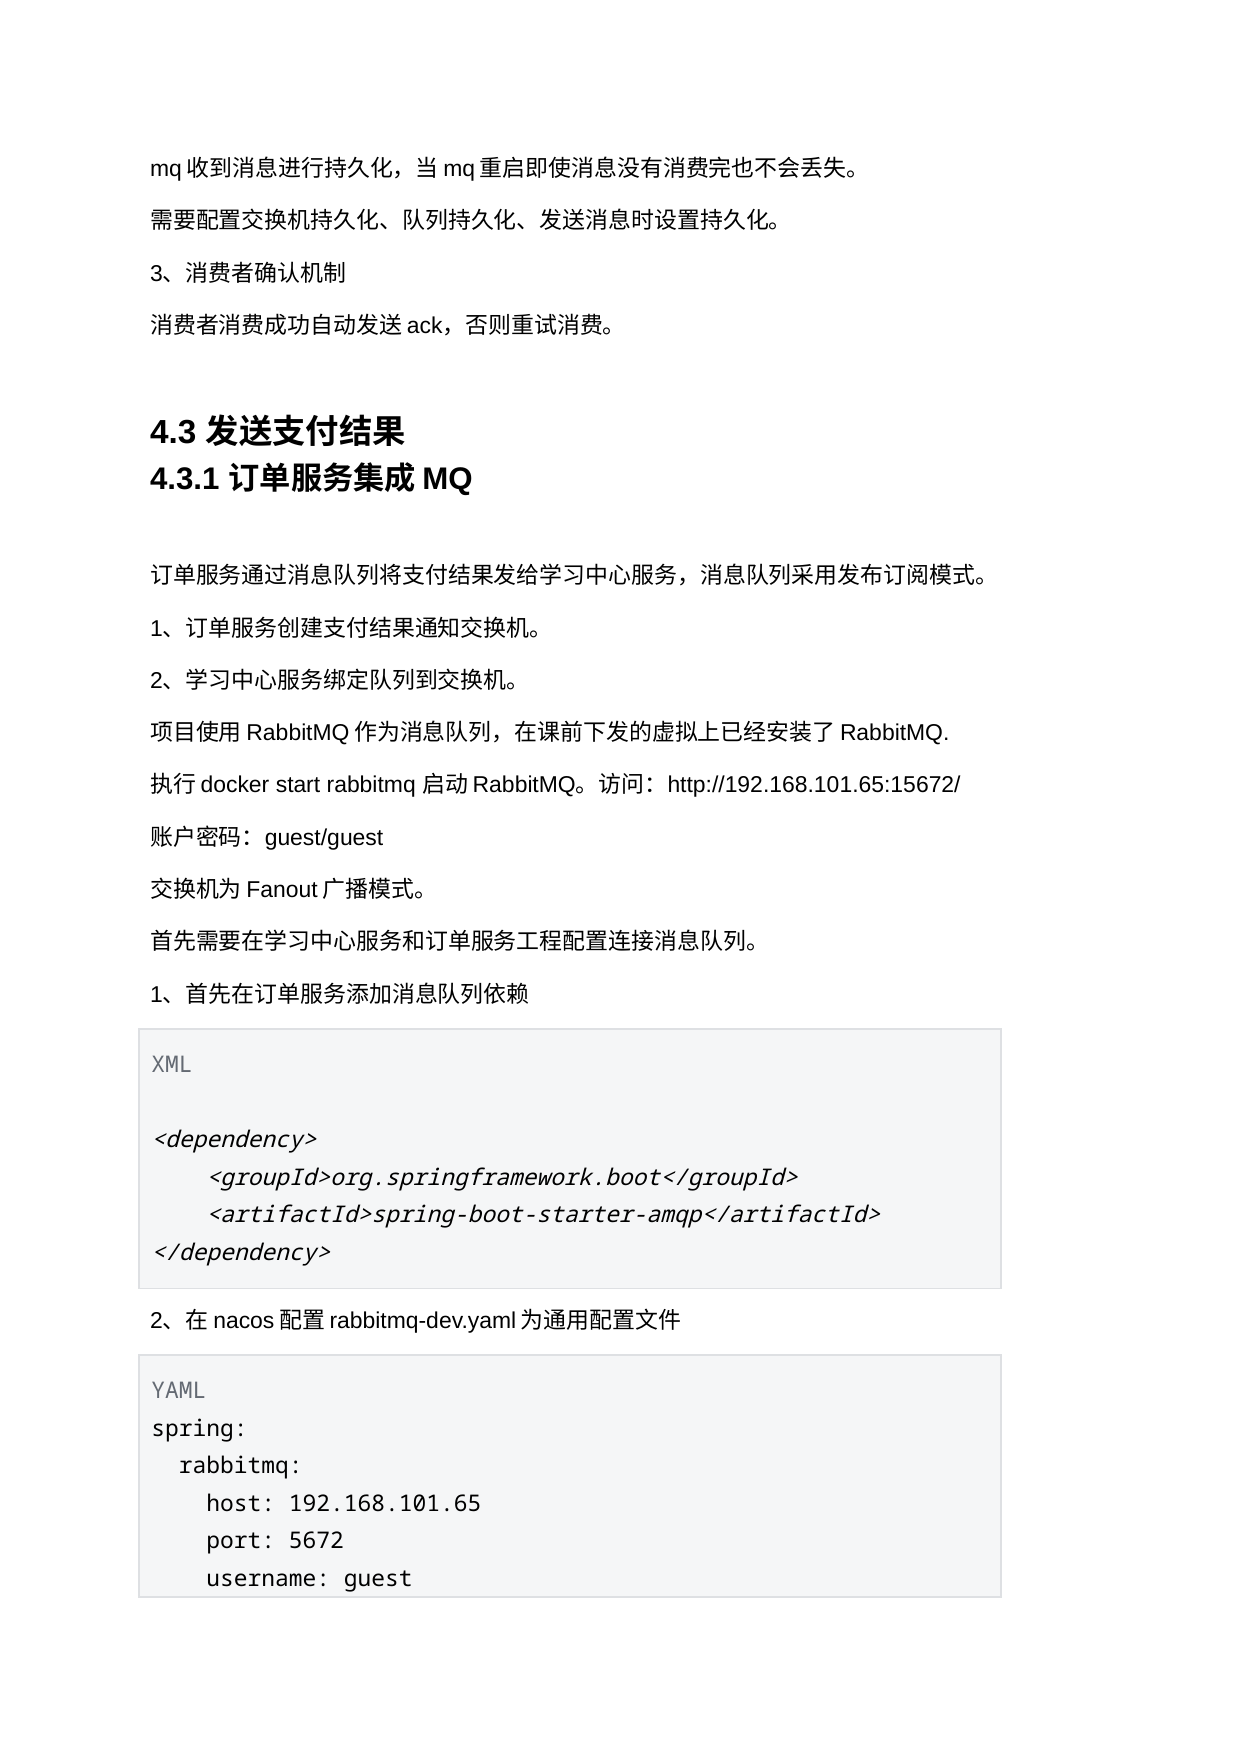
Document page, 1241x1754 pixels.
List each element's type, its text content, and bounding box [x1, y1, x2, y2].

text 执行docker start rabbitmq 启动RabbitMQ。访问：http://192.168.101.65:15672/ [150, 766, 1090, 799]
text 3、消费者确认机制 [150, 254, 1090, 288]
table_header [140, 1356, 1000, 1596]
text 首先需要在学习中心服务和订单服务工程配置连接消息队列。 [150, 923, 1090, 956]
text 1、首先在订单服务添加消息队列依赖 [150, 976, 1090, 1009]
text 项目使用RabbitMQ作为消息队列，在课前下发的虚拟上已经安装了RabbitMQ. [150, 714, 1090, 747]
text 消费者消费成功自动发送ack，否则重试消费。 [150, 307, 1090, 340]
text 订单服务通过消息队列将支付结果发给学习中心服务，消息队列采用发布订阅模式。 [150, 557, 1090, 590]
text 交换机为Fanout广播模式。 [150, 871, 1090, 904]
text 账户密码：guest/guest [150, 819, 1090, 852]
table_header XML <dependency> <groupId>org.springframework.boot</groupId> <artifactId>spring-boot-starter-amqp</artifactId> </dependency> [140, 1030, 1000, 1288]
text 需要配置交换机持久化、队列持久化、发送消息时设置持久化。 [150, 202, 1090, 236]
text mq收到消息进行持久化，当mq重启即使消息没有消费完也不会丢失。 [150, 150, 1090, 183]
text 2、学习中心服务绑定队列到交换机。 [150, 662, 1090, 695]
text 2、在nacos配置rabbitmq-dev.yaml为通用配置文件 [150, 1302, 1090, 1335]
text 1、订单服务创建支付结果通知交换机。 [150, 609, 1090, 643]
